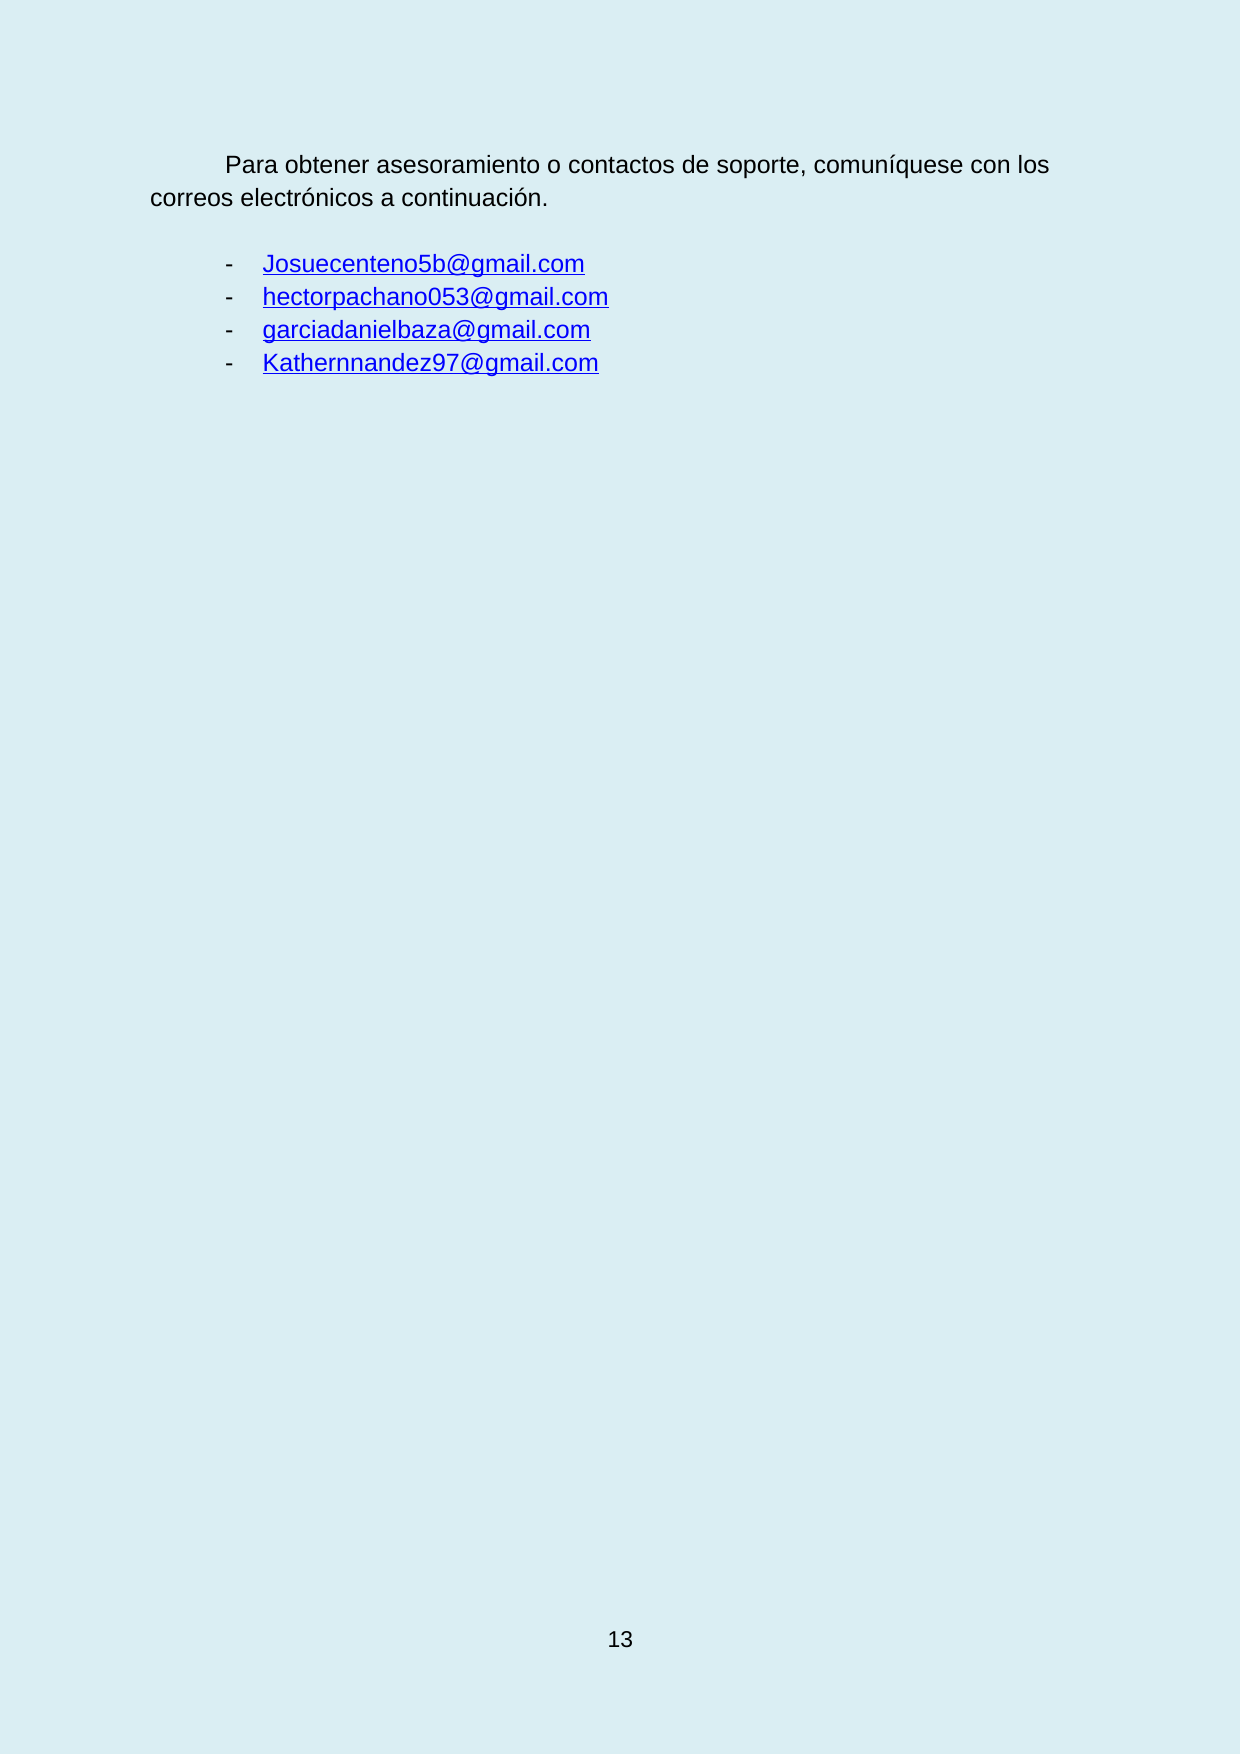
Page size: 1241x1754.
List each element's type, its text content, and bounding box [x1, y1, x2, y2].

list hectorpachano053@gmail.com [225, 282, 1090, 311]
list garciadanielbaza@gmail.com [225, 315, 1090, 344]
text Para obtener asesoramiento o contactos de soporte, comuníquese con los correos electrónicos a continuación. [150, 150, 1090, 212]
list Kathernnandez97@gmail.com [225, 348, 1090, 377]
list Josuecenteno5b@gmail.com [225, 249, 1090, 278]
